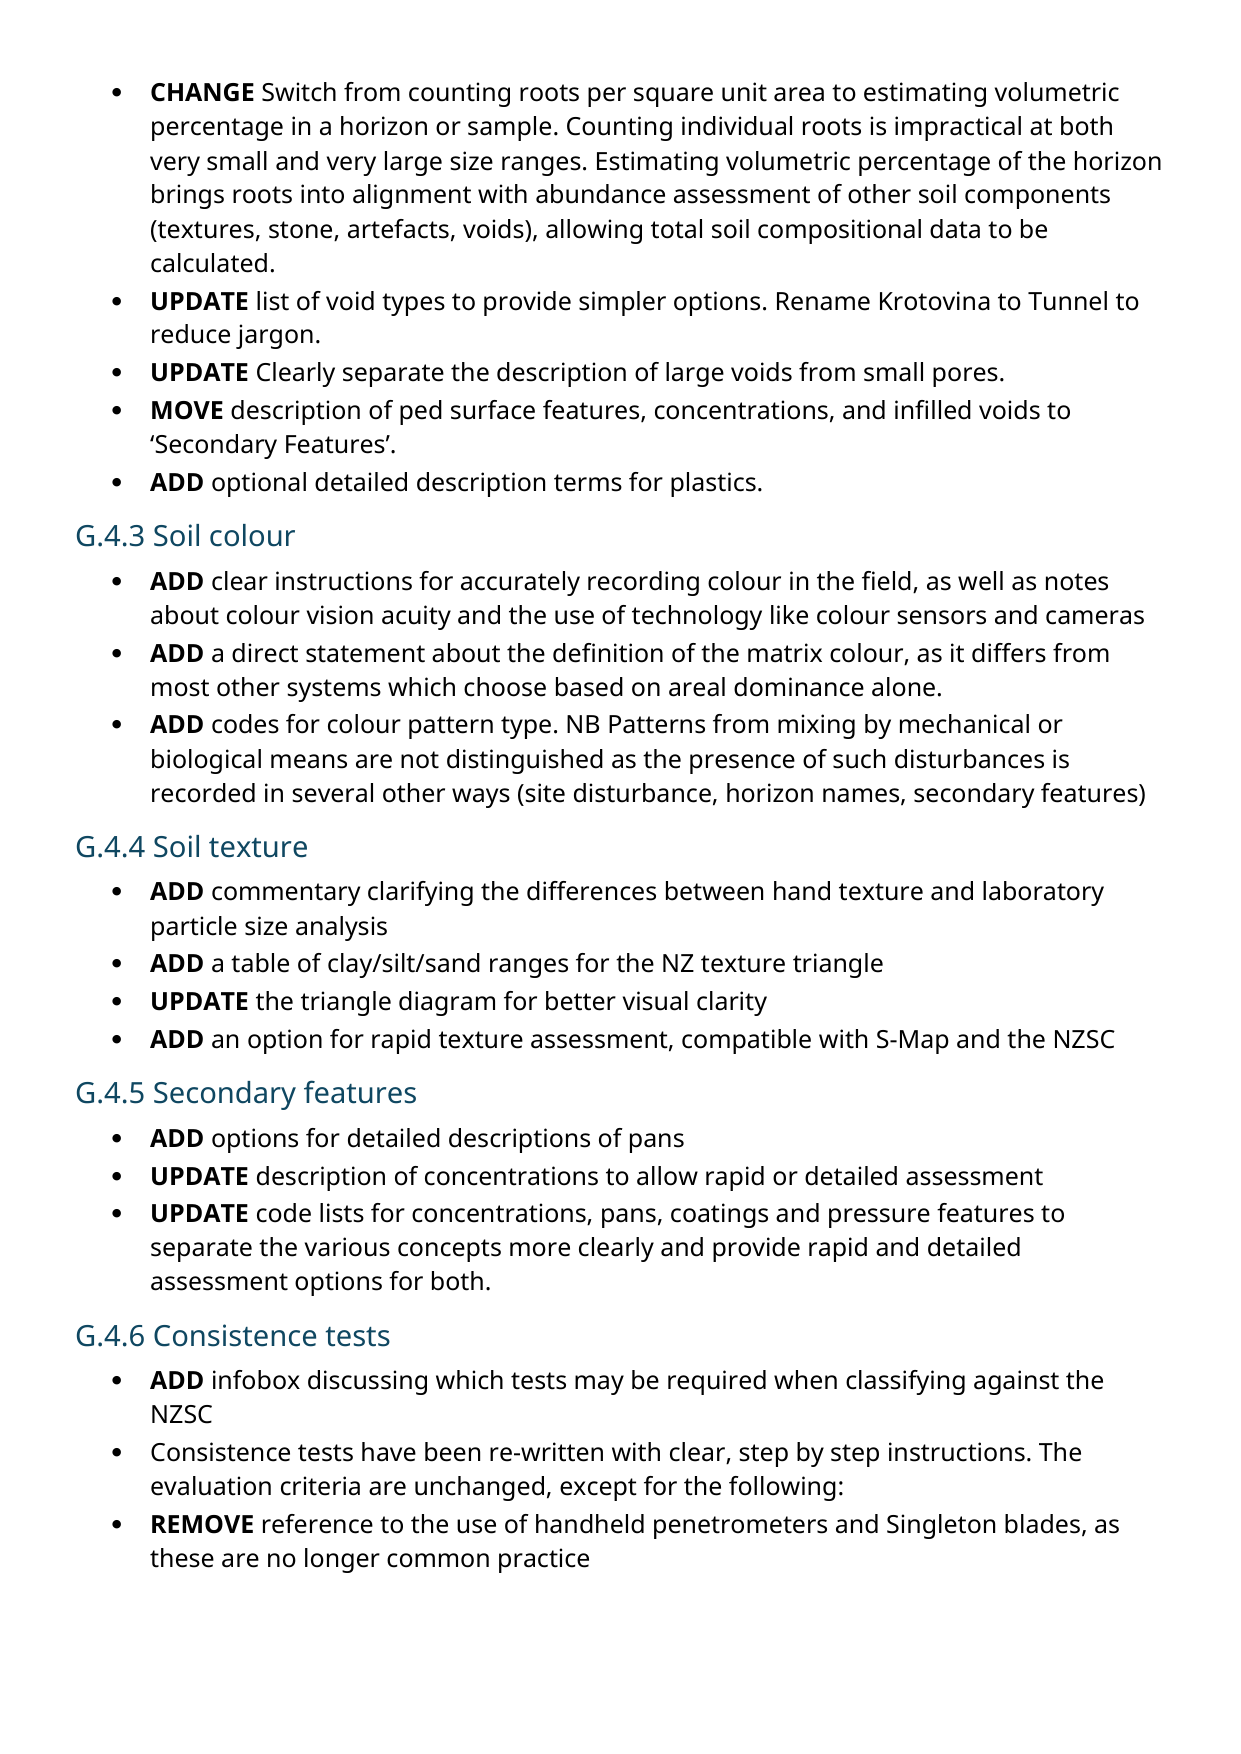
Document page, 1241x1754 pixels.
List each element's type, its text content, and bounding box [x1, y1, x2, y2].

list UPDATE list of void types to provide simpler options. Rename Krotovina to Tunnel to reduce jargon. [112, 283, 1165, 351]
list ADD an option for rapid texture assessment, compatible with S-Map and the NZSC [112, 1022, 1165, 1056]
subtitle G.4.6 Consistence tests [75, 1315, 1165, 1354]
list ADD optional detailed description terms for plastics. [112, 465, 1165, 499]
subtitle G.4.5 Secondary features [75, 1072, 1165, 1112]
list ADD clear instructions for accurately recording colour in the field, as well as notes about colour vision acuity and the use of technology like colour sensors and cameras [112, 563, 1165, 632]
list ADD a direct statement about the definition of the matrix colour, as it differs from most other systems which choose based on areal dominance alone. [112, 635, 1165, 703]
subtitle G.4.3 Soil colour [75, 515, 1165, 555]
list CHANGE Switch from counting roots per square unit area to estimating volumetric percentage in a horizon or sample. Counting individual roots is impractical at both very small and very large size ranges. Estimating volumetric percentage of the horizon brings roots into alignment with abundance assessment of other soil components (textures, stone, artefacts, voids), allowing total soil compositional data to be calculated. [112, 75, 1165, 279]
list ADD commentary clarifying the differences between hand texture and laboratory particle size analysis [112, 874, 1165, 942]
list ADD infobox discussing which tests may be required when classifying against the NZSC [112, 1363, 1165, 1431]
list Consistence tests have been re-written with clear, step by step instructions. The evaluation criteria are unchanged, except for the following: [112, 1435, 1165, 1503]
subtitle G.4.4 Soil texture [75, 826, 1165, 866]
list UPDATE the triangle diagram for better visual clarity [112, 984, 1165, 1018]
list ADD codes for colour pattern type. NB Patterns from mixing by mechanical or biological means are not distinguished as the presence of such disturbances is recorded in several other ways (site disturbance, horizon names, secondary features) [112, 707, 1165, 809]
list UPDATE description of concentrations to allow rapid or detailed assessment [112, 1158, 1165, 1192]
list UPDATE code lists for concentrations, pans, coatings and pressure features to separate the various concepts more clearly and provide rapid and detailed assessment options for both. [112, 1196, 1165, 1298]
list ADD a table of clay/silt/sand ranges for the NZ texture triangle [112, 946, 1165, 980]
list MOVE description of ped surface features, concentrations, and infilled voids to ‘Secondary Features’. [112, 393, 1165, 461]
list UPDATE Clearly separate the description of large voids from small pores. [112, 355, 1165, 389]
list ADD options for detailed descriptions of pans [112, 1120, 1165, 1154]
list REMOVE reference to the use of handheld penetrometers and Singleton blades, as these are no longer common practice [112, 1507, 1165, 1575]
